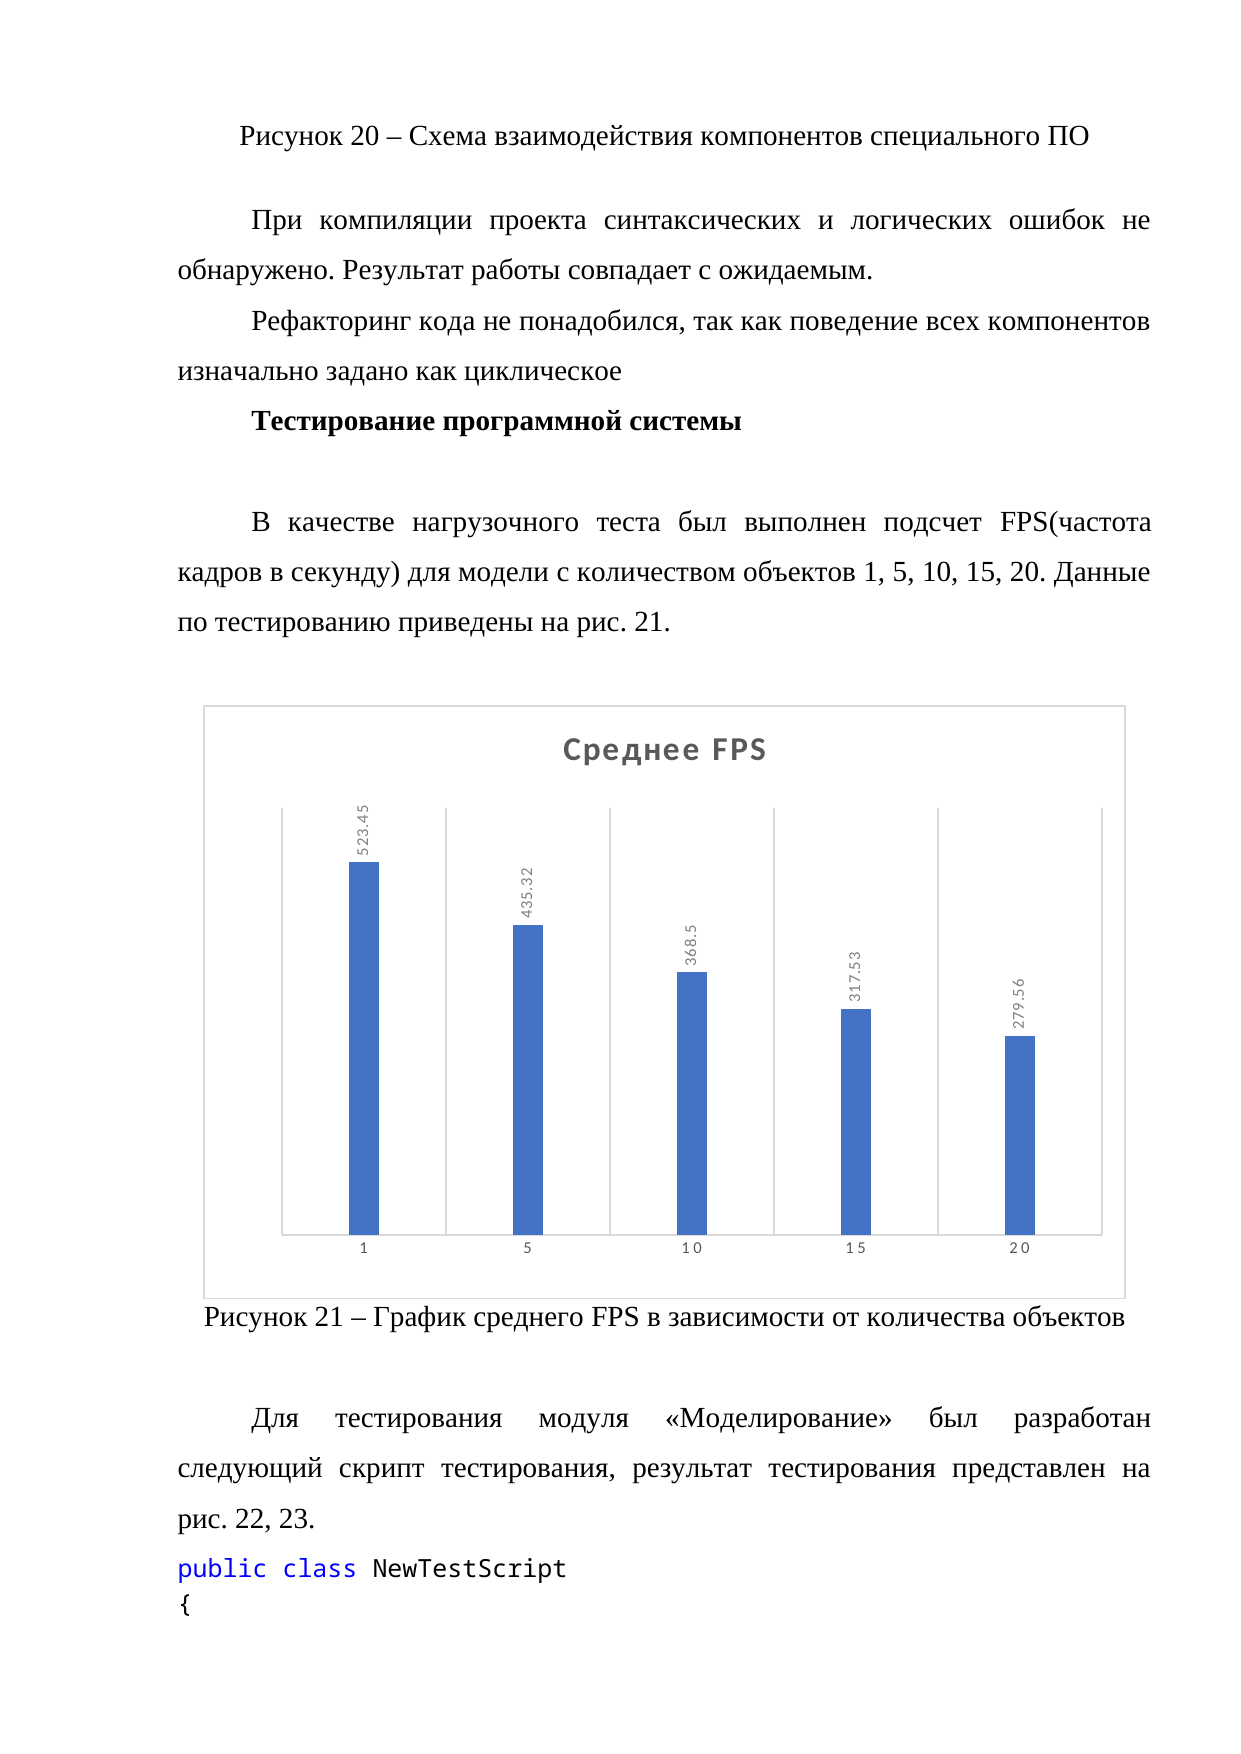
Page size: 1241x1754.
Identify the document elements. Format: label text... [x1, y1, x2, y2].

text Для тестирования модуля «Моделирование» был разработан следующий скрипт тестирования, результат тестирования представлен на рис. 22, 23. [177, 1484, 1152, 1534]
text При компиляции проекта синтаксических и логических ошибок не обнаружено. Результат работы совпадает с ожидаемым. [177, 202, 1152, 286]
text Рефакторинг кода не понадобился, так как поведение всех компонентов изначально задано как циклическое [177, 303, 1152, 386]
text Рисунок 20 – Схема взаимодействия компонентов специального ПО [177, 118, 1152, 152]
text Тестирование программной системы [177, 403, 1152, 437]
text Для тестирования модуля «Моделирование» был разработан следующий скрипт тестирования, результат тестирования представлен на рис. 22, 23. [177, 1400, 1152, 1451]
text В качестве нагрузочного теста был выполнен подсчет FPS(частота кадров в секунду) для модели с количеством объектов 1, 5, 10, 15, 20. Данные по тестированию приведены на рис. 21. [177, 504, 1152, 638]
text public class NewTestScript [177, 1551, 1152, 1585]
text { [177, 1585, 1152, 1619]
text Рисунок 21 – График среднего FPS в зависимости от количества объектов [177, 1299, 1152, 1333]
